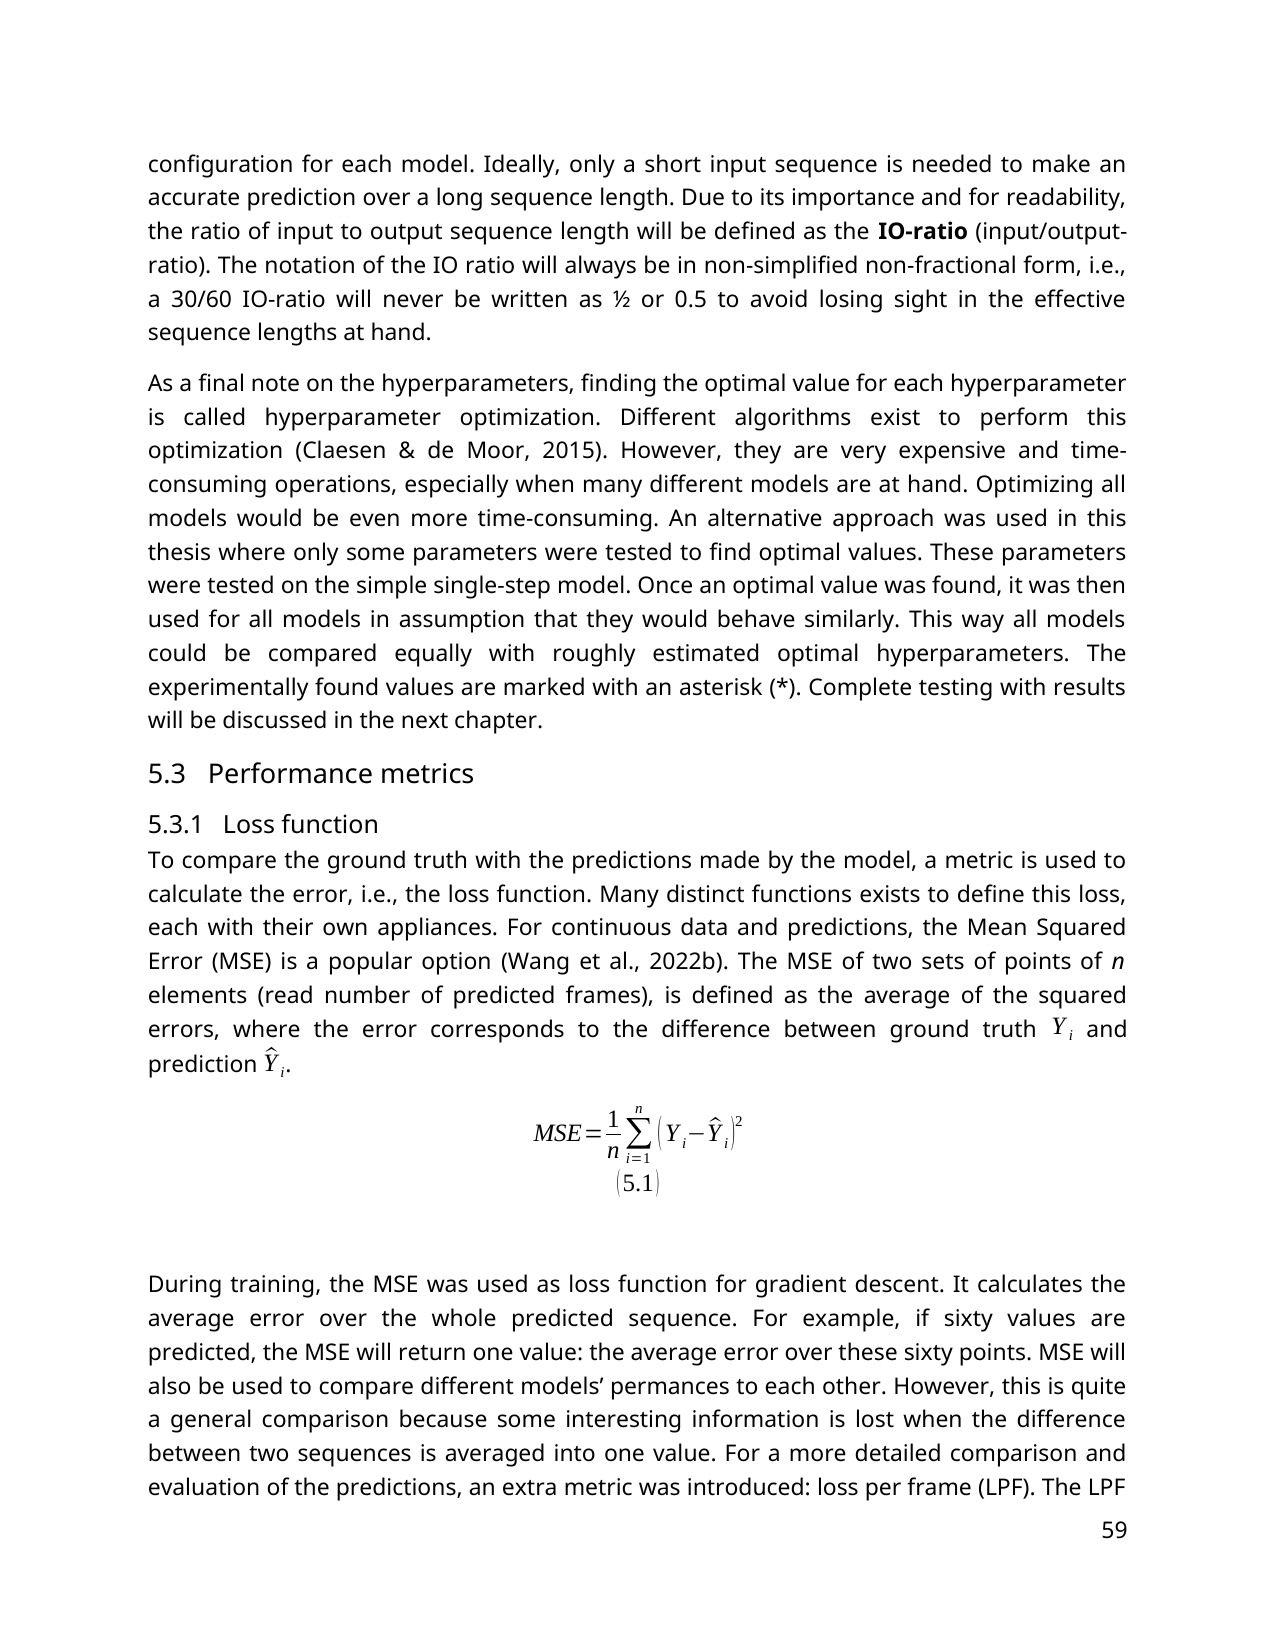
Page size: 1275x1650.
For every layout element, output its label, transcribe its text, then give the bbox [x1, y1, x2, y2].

text To compare the ground truth with the predictions made by the model, a metric is used to calculate the error, i.e., the loss function. Many distinct functions exists to define this loss, each with their own appliances. For continuous data and predictions, the Mean Squared Error (MSE) is a popular option . The MSE of two sets of points of n elements (read number of predicted frames), is defined as the average of the squared errors, where the error corresponds to the difference between ground truth and prediction . [148, 844, 1127, 1080]
text As a final note on the hyperparameters, finding the optimal value for each hyperparameter is called hyperparameter optimization. Different algorithms exist to perform this optimization . However, they are very expensive and time-consuming operations, especially when many different models are at hand. Optimizing all models would be even more time-consuming. An alternative approach was used in this thesis where only some parameters were tested to find optimal values. These parameters were tested on the simple single-step model. Once an optimal value was found, it was then used for all models in assumption that they would behave similarly. This way all models could be compared equally with roughly estimated optimal hyperparameters. The experimentally found values are marked with an asterisk (*). Complete testing with results will be discussed in the next chapter. [148, 367, 1127, 736]
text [148, 148, 1127, 348]
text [148, 1268, 1127, 1502]
subtitle Performance metrics [148, 755, 1127, 792]
subtitle Loss function [148, 807, 1127, 841]
